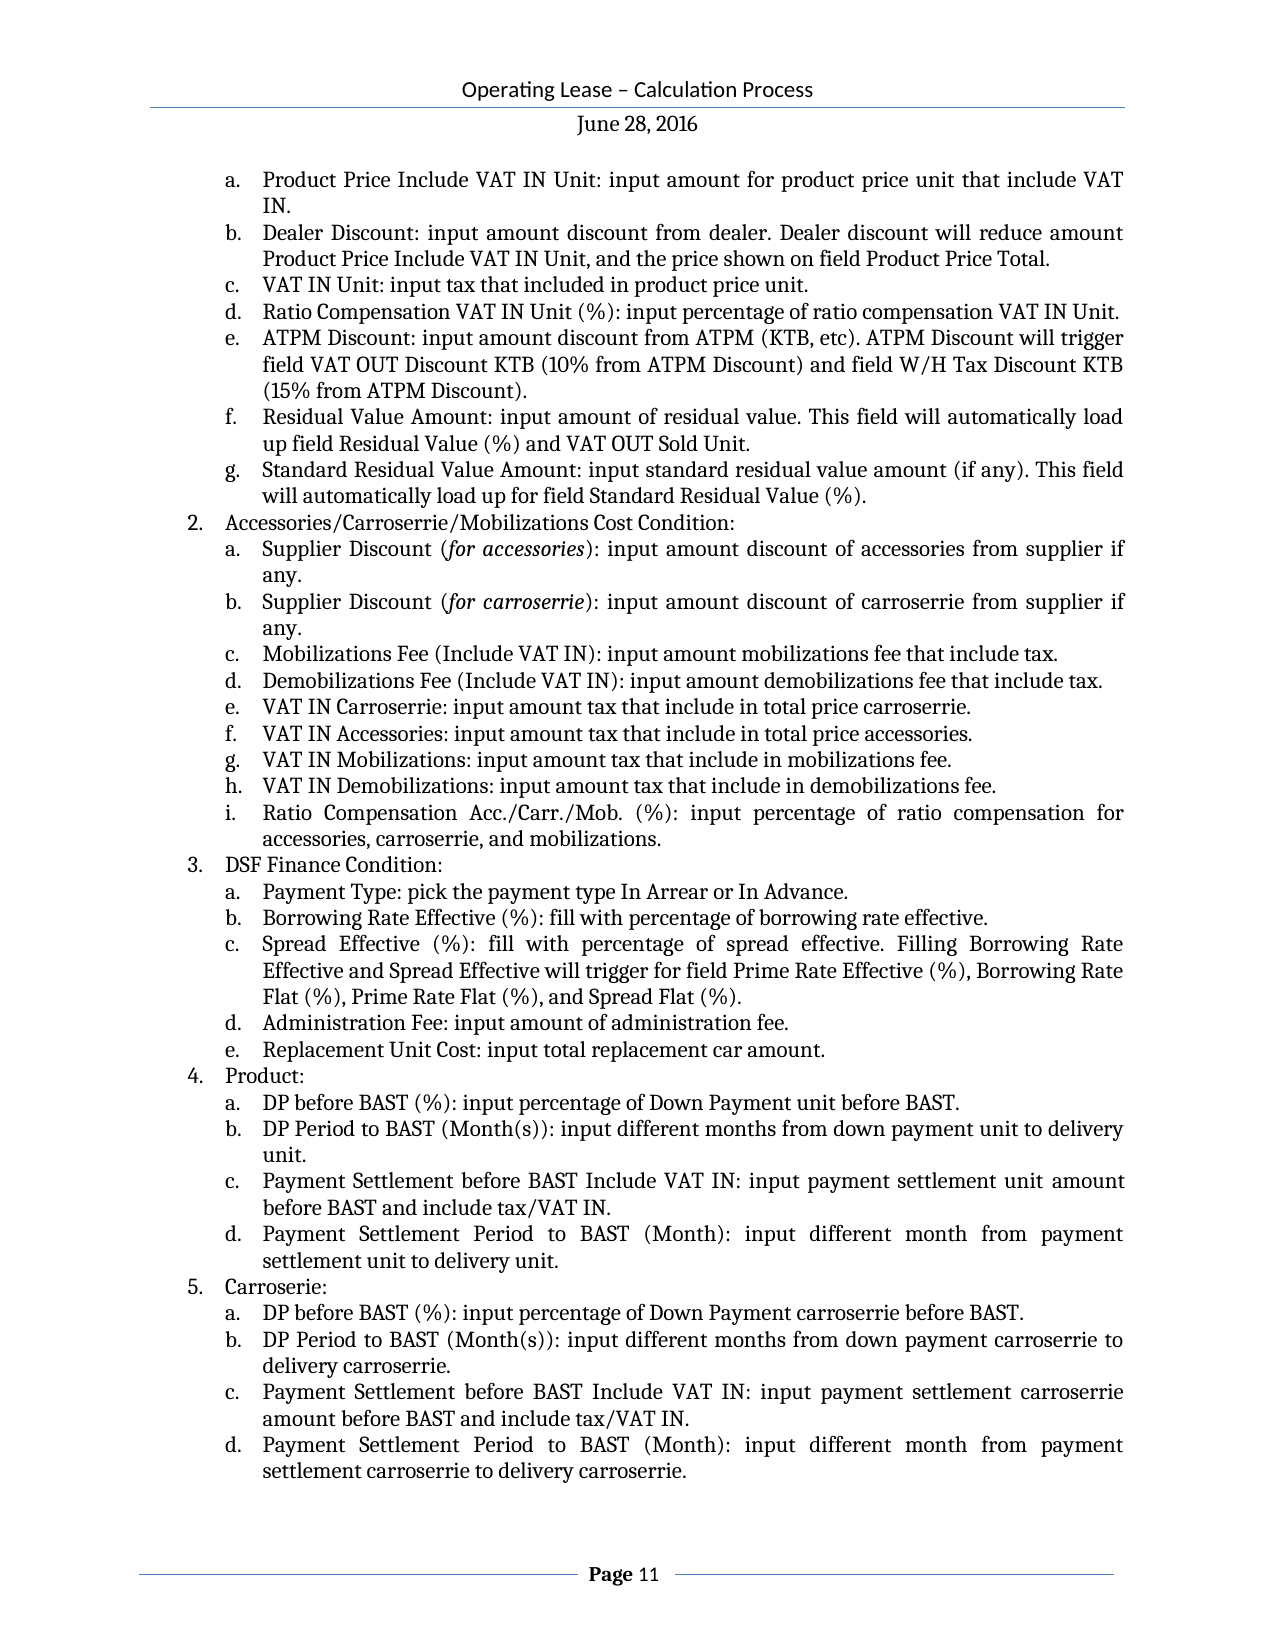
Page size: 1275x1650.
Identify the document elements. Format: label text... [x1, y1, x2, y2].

list DSF Finance Condition: [187, 852, 1125, 878]
list Supplier Discount (for accessories): input amount discount of accessories from supplier if any. [225, 536, 1125, 588]
list Administration Fee: input amount of administration fee. [225, 1010, 1125, 1037]
list Accessories/Carroserrie/Mobilizations Cost Condition: [187, 509, 1125, 536]
list DP Period to BAST (Month(s)): input different months from down payment carroserrie to delivery carroserrie. [225, 1326, 1125, 1379]
list Spread Effective (%): fill with percentage of spread effective. Filling Borrowing Rate Effective and Spread Effective will trigger for field Prime Rate Effective (%), Borrowing Rate Flat (%), Prime Rate Flat (%), and Spread Flat (%). [225, 931, 1125, 1010]
list Ratio Compensation VAT IN Unit (%): input percentage of ratio compensation VAT IN Unit. [225, 299, 1125, 325]
list Carroserie: [187, 1274, 1125, 1300]
list Payment Settlement before BAST Include VAT IN: input payment settlement carroserrie amount before BAST and include tax/VAT IN. [225, 1379, 1125, 1432]
list Borrowing Rate Effective (%): fill with percentage of borrowing rate effective. [225, 905, 1125, 931]
list Product Price Include VAT IN Unit: input amount for product price unit that include VAT IN. [225, 167, 1125, 219]
list DP before BAST (%): input percentage of Down Payment carroserrie before BAST. [225, 1300, 1125, 1326]
list Payment Type: pick the payment type In Arrear or In Advance. [225, 878, 1125, 905]
list VAT IN Unit: input tax that included in product price unit. [225, 272, 1125, 299]
list VAT IN Mobilizations: input amount tax that include in mobilizations fee. [225, 747, 1125, 773]
list Residual Value Amount: input amount of residual value. This field will automatically load up field Residual Value (%) and VAT OUT Sold Unit. [225, 404, 1125, 457]
list DP before BAST (%): input percentage of Down Payment unit before BAST. [225, 1089, 1125, 1116]
list VAT IN Demobilizations: input amount tax that include in demobilizations fee. [225, 773, 1125, 799]
list ATPM Discount: input amount discount from ATPM (KTB, etc). ATPM Discount will trigger field VAT OUT Discount KTB (10% from ATPM Discount) and field W/H Tax Discount KTB (15% from ATPM Discount). [225, 325, 1125, 404]
list Replacement Unit Cost: input total replacement car amount. [225, 1037, 1125, 1063]
list Payment Settlement Period to BAST (Month): input different month from payment settlement carroserrie to delivery carroserrie. [225, 1432, 1125, 1484]
list Ratio Compensation Acc./Carr./Mob. (%): input percentage of ratio compensation for accessories, carroserrie, and mobilizations. [225, 799, 1125, 852]
list Payment Settlement Period to BAST (Month): input different month from payment settlement unit to delivery unit. [225, 1221, 1125, 1274]
list Mobilizations Fee (Include VAT IN): input amount mobilizations fee that include tax. [225, 641, 1125, 668]
list Standard Residual Value Amount: input standard residual value amount (if any). This field will automatically load up for field Standard Residual Value (%). [225, 457, 1125, 509]
list Product: [187, 1063, 1125, 1089]
list Payment Settlement before BAST Include VAT IN: input payment settlement unit amount before BAST and include tax/VAT IN. [225, 1168, 1125, 1221]
list VAT IN Carroserrie: input amount tax that include in total price carroserrie. [225, 694, 1125, 720]
list Dealer Discount: input amount discount from dealer. Dealer discount will reduce amount Product Price Include VAT IN Unit, and the price shown on field Product Price Total. [225, 219, 1125, 272]
list Demobilizations Fee (Include VAT IN): input amount demobilizations fee that include tax. [225, 668, 1125, 694]
list DP Period to BAST (Month(s)): input different months from down payment unit to delivery unit. [225, 1116, 1125, 1168]
list Supplier Discount (for carroserrie): input amount discount of carroserrie from supplier if any. [225, 588, 1125, 641]
list VAT IN Accessories: input amount tax that include in total price accessories. [225, 720, 1125, 747]
